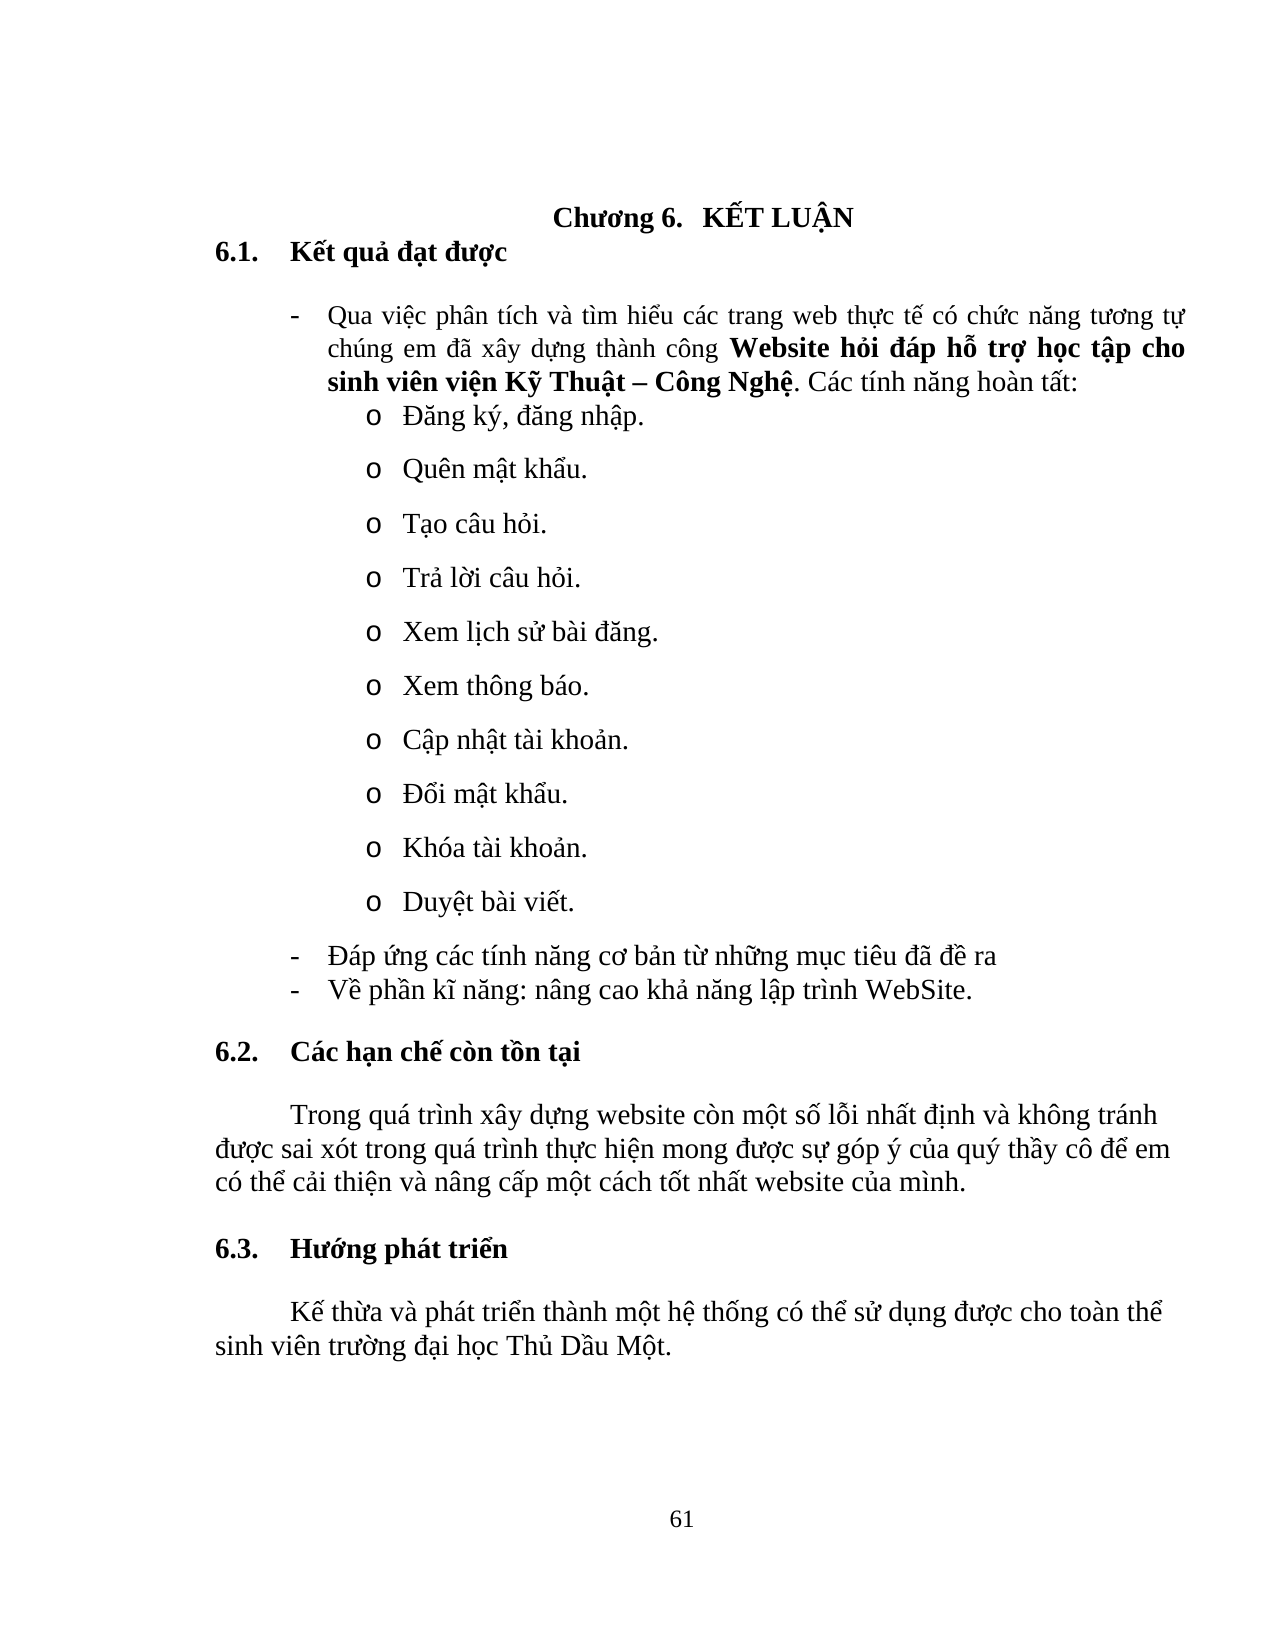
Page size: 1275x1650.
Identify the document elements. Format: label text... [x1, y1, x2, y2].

list Đổi mật khẩu. [365, 776, 1186, 812]
list Đáp ứng các tính năng cơ bản từ những mục tiêu đã đề ra [290, 938, 1186, 972]
list Xem lịch sử bài đăng. [365, 614, 1186, 650]
subtitle Kết quả đạt được [215, 234, 1186, 268]
list Về phần kĩ năng: nâng cao khả năng lập trình WebSite. [290, 972, 1186, 1005]
list Trả lời câu hỏi. [365, 560, 1186, 596]
list Qua việc phân tích và tìm hiểu các trang web thực tế có chức năng tương tự chúng em đã xây dựng thành công Website hỏi đáp hỗ trợ học tập cho sinh viên viện Kỹ Thuật – Công Nghệ. Các tính năng hoàn tất: [290, 297, 1186, 398]
list Xem thông báo. [365, 668, 1186, 704]
list Quên mật khẩu. [365, 452, 1186, 488]
text Kế thừa và phát triển thành một hệ thống có thể sử dụng được cho toàn thể sinh viên trường đại học Thủ Dầu Một. [215, 1294, 1186, 1361]
list Khóa tài khoản. [365, 830, 1186, 866]
list Duyệt bài viết. [365, 884, 1186, 920]
list Tạo câu hỏi. [365, 506, 1186, 542]
subtitle Các hạn chế còn tồn tại [215, 1034, 1186, 1068]
list Cập nhật tài khoản. [365, 722, 1186, 758]
list Đăng ký, đăng nhập. [365, 398, 1186, 434]
text Trong quá trình xây dựng website còn một số lỗi nhất định và không tránh được sai xót trong quá trình thực hiện mong được sự góp ý của quý thầy cô để em có thể cải thiện và nâng cấp một cách tốt nhất website của mình. [215, 1097, 1186, 1198]
subtitle Chương 6. KẾT LUẬN [177, 201, 1186, 234]
subtitle Hướng phát triển [215, 1232, 1186, 1265]
